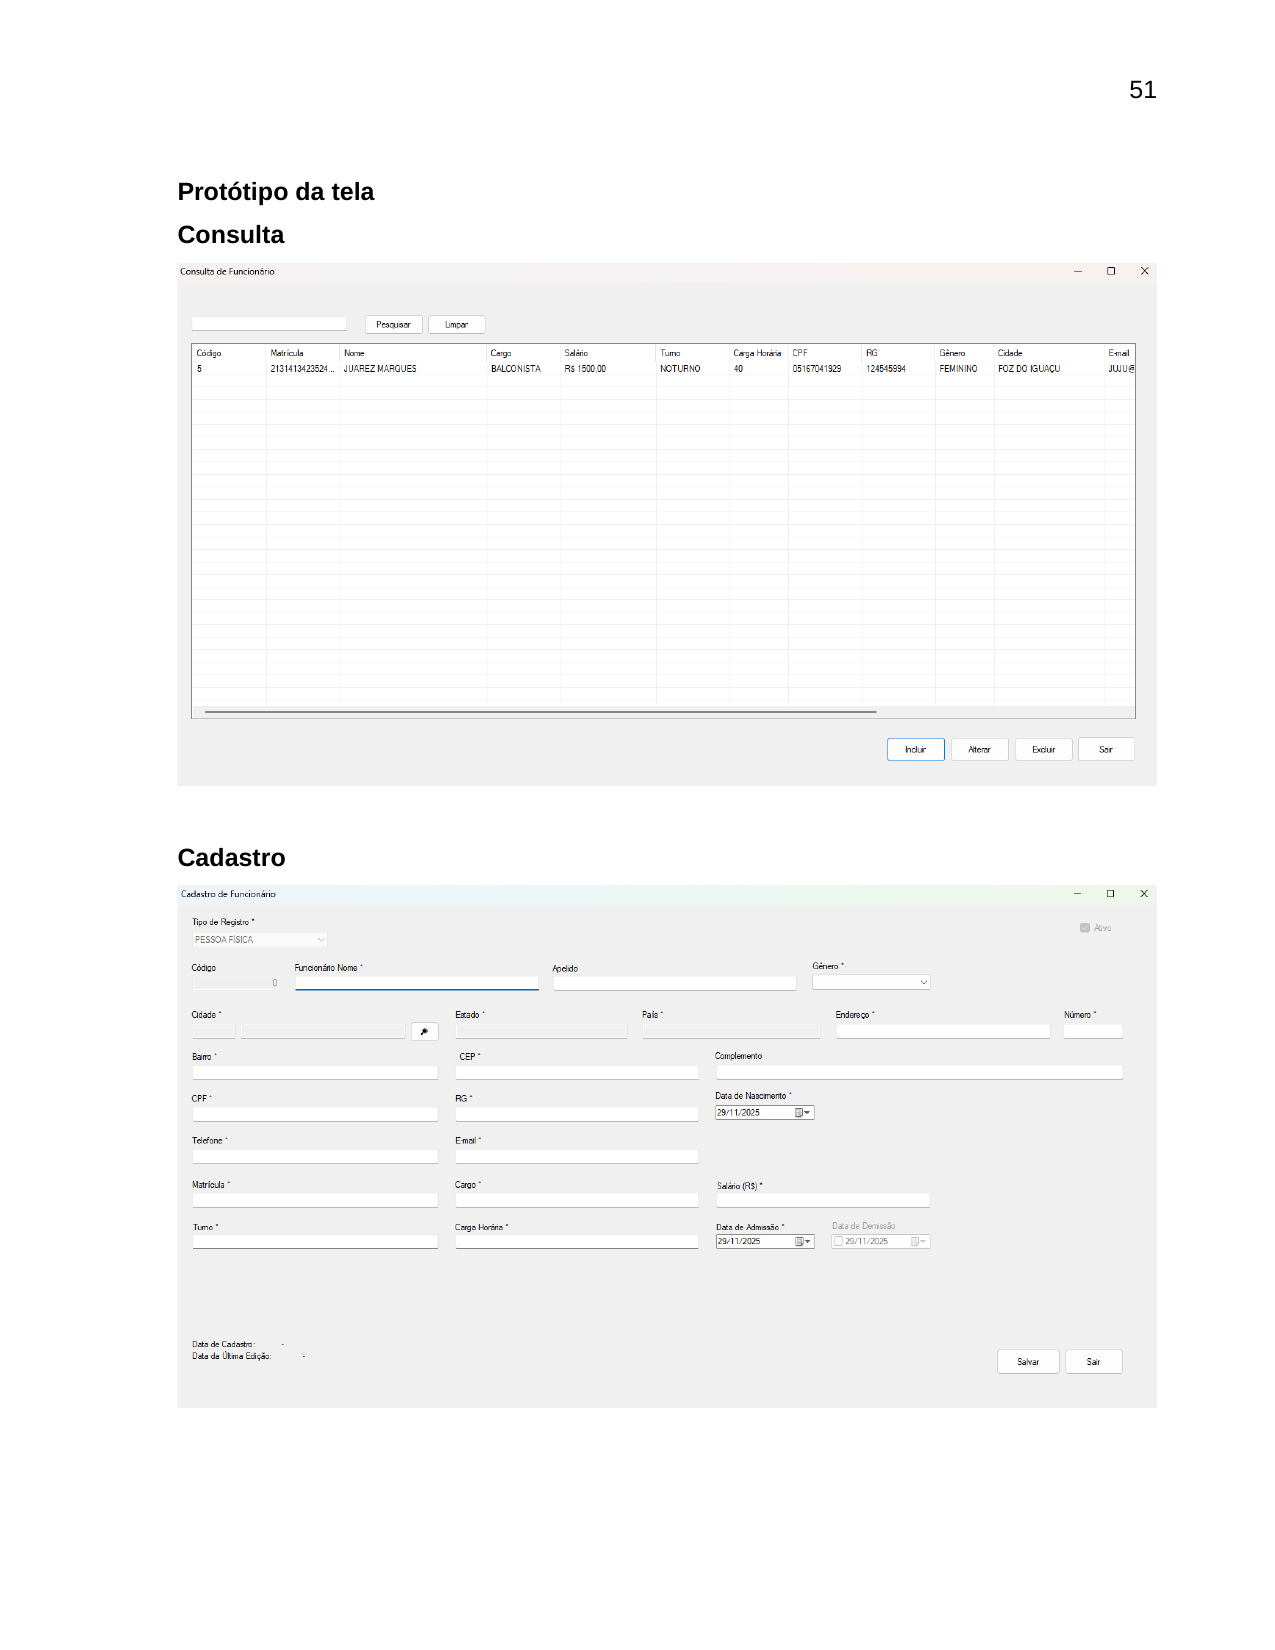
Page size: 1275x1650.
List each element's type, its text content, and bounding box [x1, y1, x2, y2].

text Consulta [177, 220, 1157, 249]
text Cadastro [177, 843, 1157, 871]
picture [177, 885, 1157, 1408]
picture [177, 263, 1157, 786]
text Protótipo da tela [177, 177, 1157, 206]
